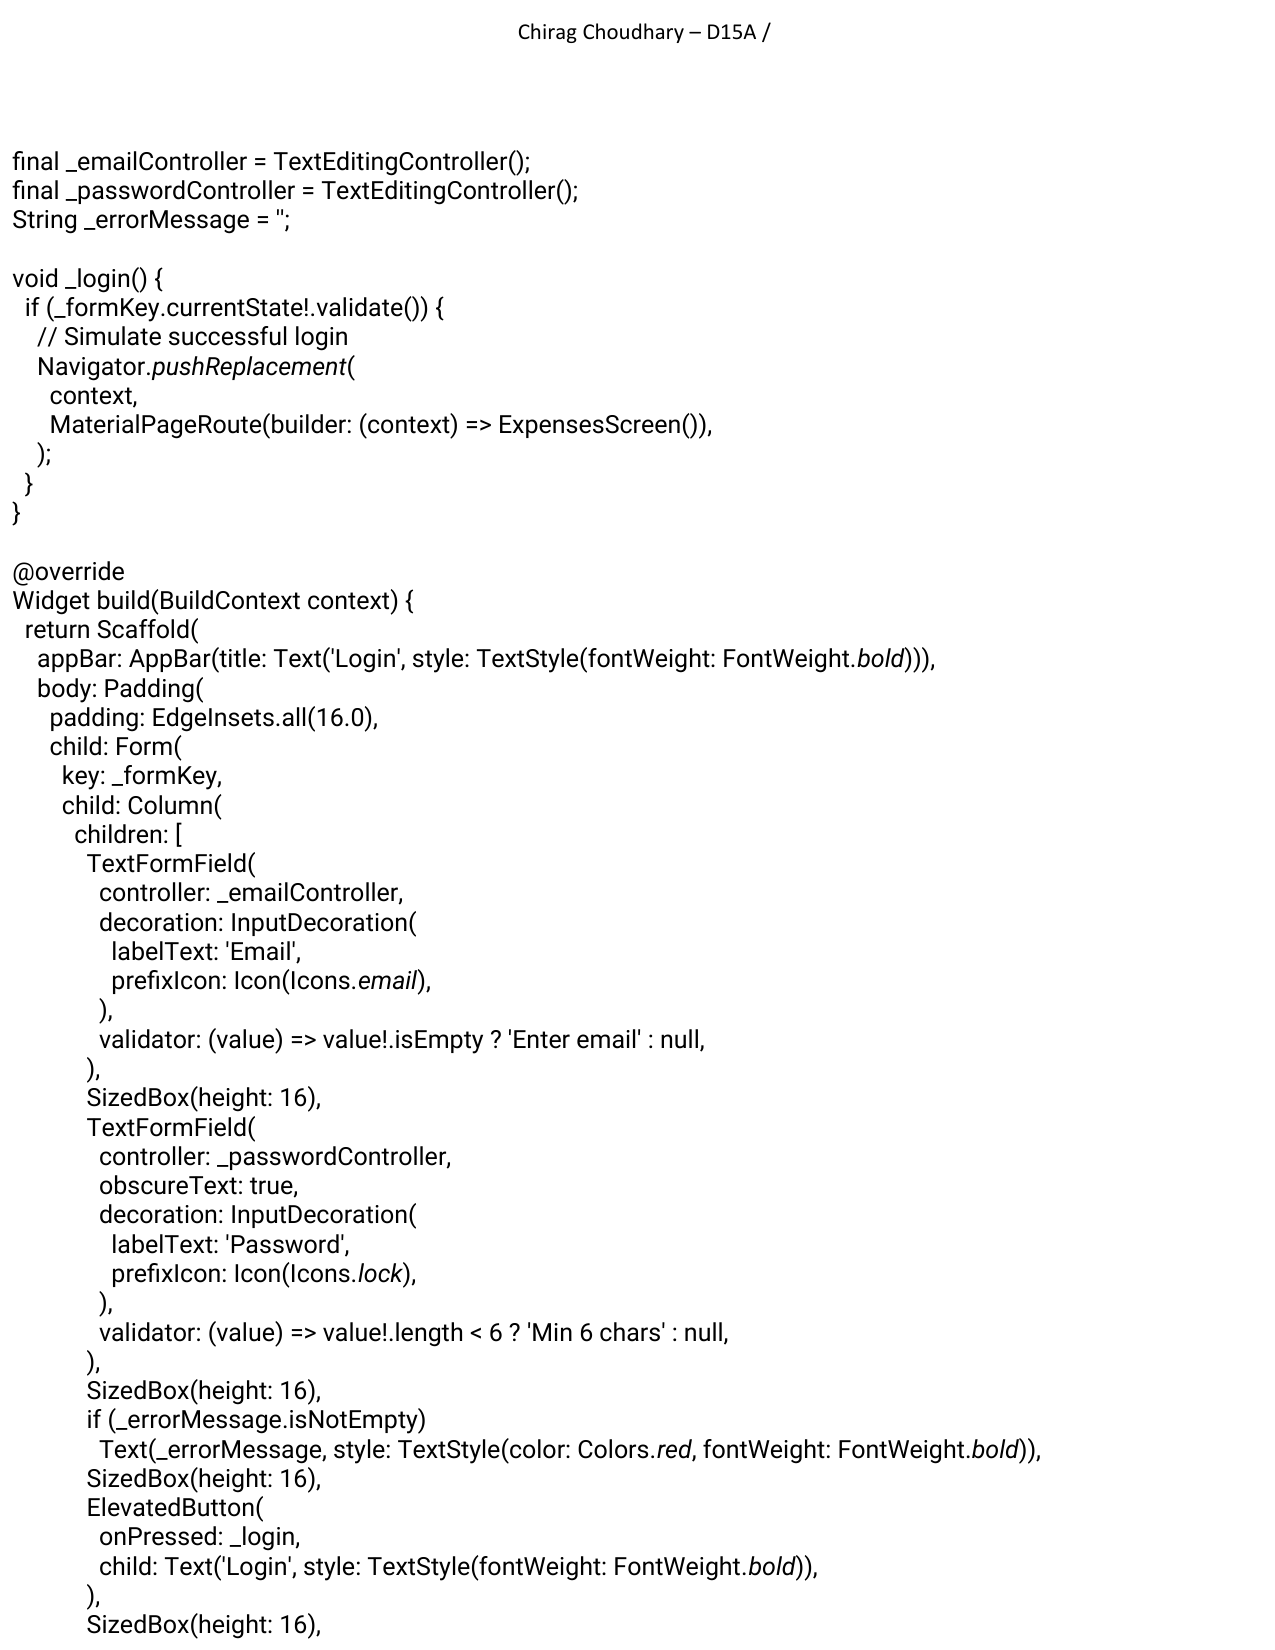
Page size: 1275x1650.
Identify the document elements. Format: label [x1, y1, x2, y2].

text [0, 147, 1218, 1640]
